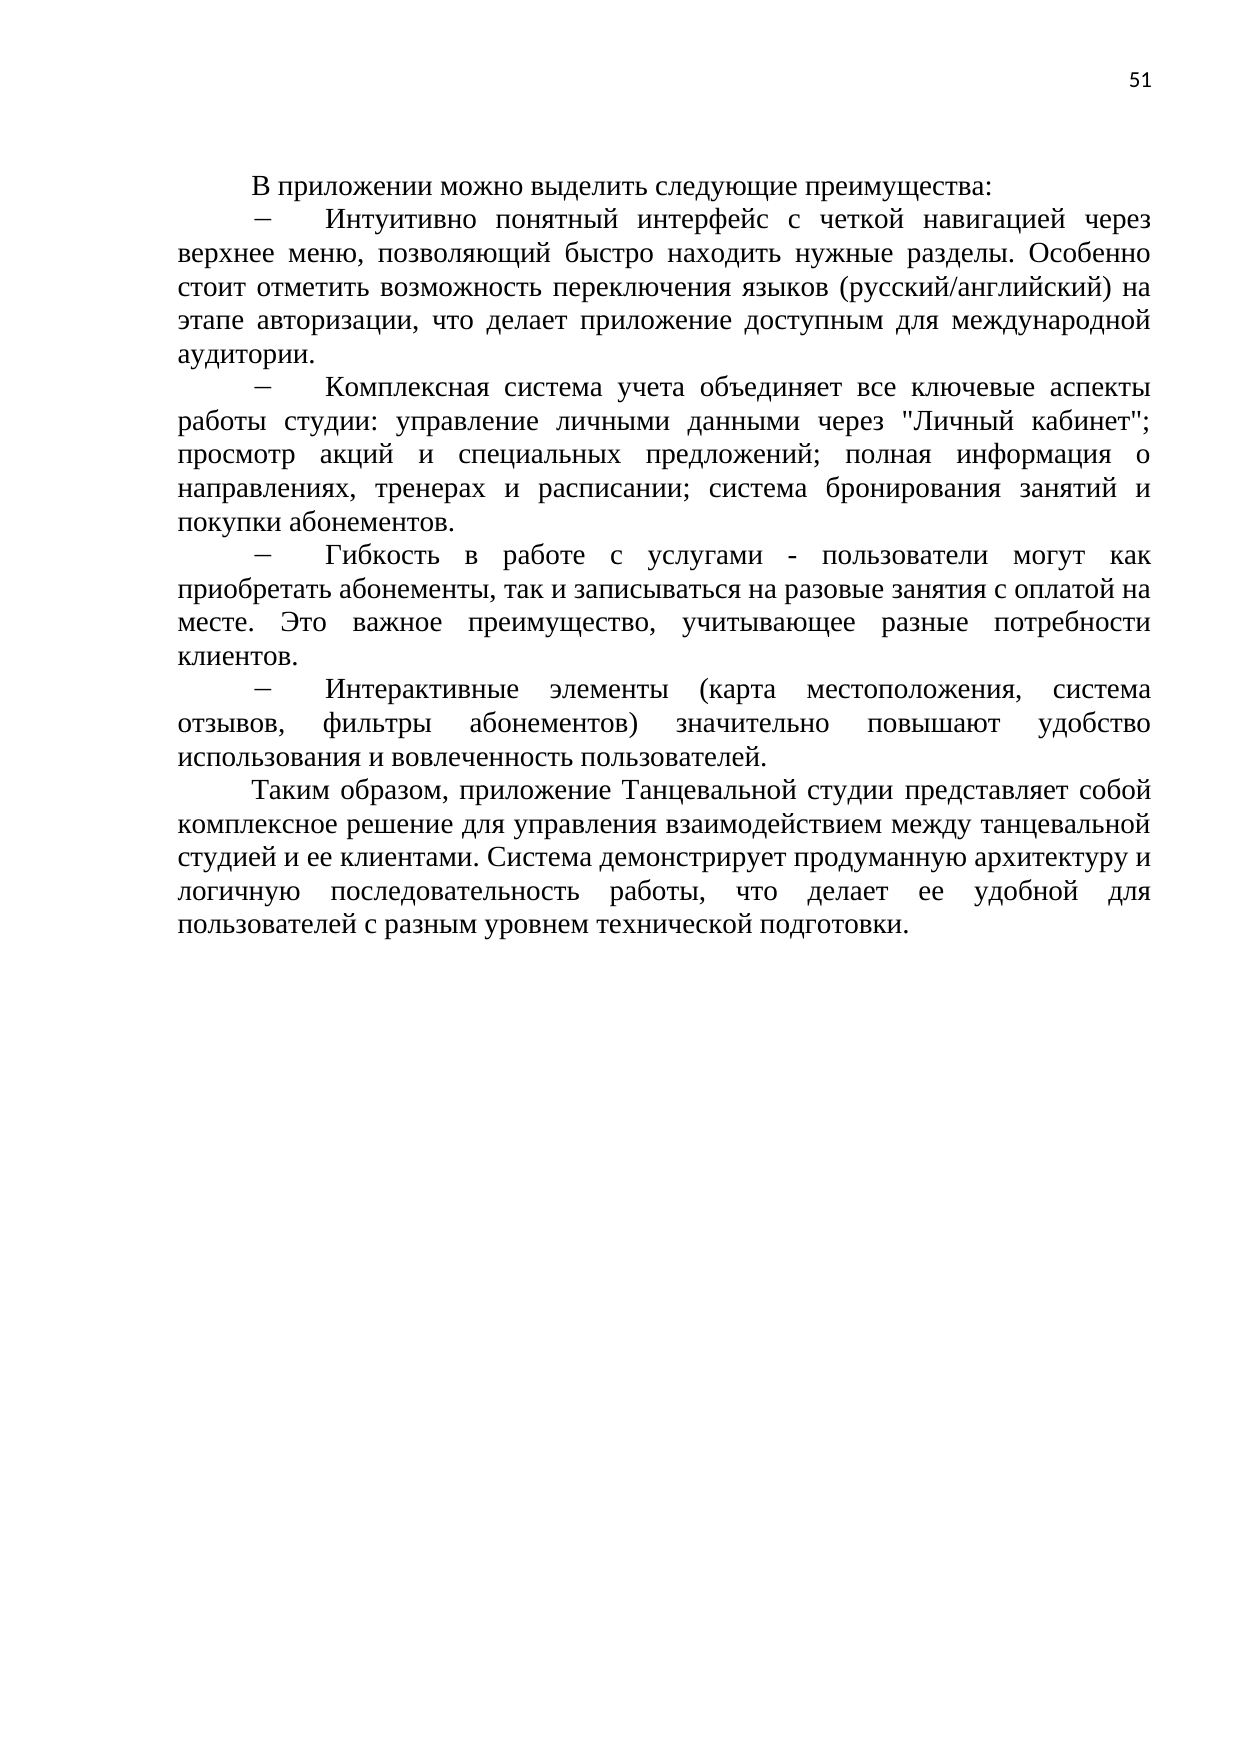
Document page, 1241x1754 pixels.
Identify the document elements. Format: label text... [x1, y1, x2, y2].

list Интуитивно понятный интерфейс с четкой навигацией через верхнее меню, позволяющий быстро находить нужные разделы. Особенно стоит отметить возможность переключения языков (русский/английский) на этапе авторизации, что делает приложение доступным для международной аудитории. [177, 202, 1152, 369]
list Гибкость в работе с услугами - пользователи могут как приобретать абонементы, так и записываться на разовые занятия с оплатой на месте. Это важное преимущество, учитывающее разные потребности клиентов. [177, 537, 1152, 671]
list Интерактивные элементы (карта местоположения, система отзывов, фильтры абонементов) значительно повышают удобство использования и вовлеченность пользователей. [177, 671, 1152, 772]
text Таким образом, приложение Танцевальной студии представляет собой комплексное решение для управления взаимодействием между танцевальной студией и ее клиентами. Система демонстрирует продуманную архитектуру и логичную последовательность работы, что делает ее удобной для пользователей с разным уровнем технической подготовки. [177, 772, 1152, 940]
text В приложении можно выделить следующие преимущества: [177, 168, 1152, 202]
list Комплексная система учета объединяет все ключевые аспекты работы студии: управление личными данными через "Личный кабинет"; просмотр акций и специальных предложений; полная информация о направлениях, тренерах и расписании; система бронирования занятий и покупки абонементов. [177, 369, 1152, 537]
